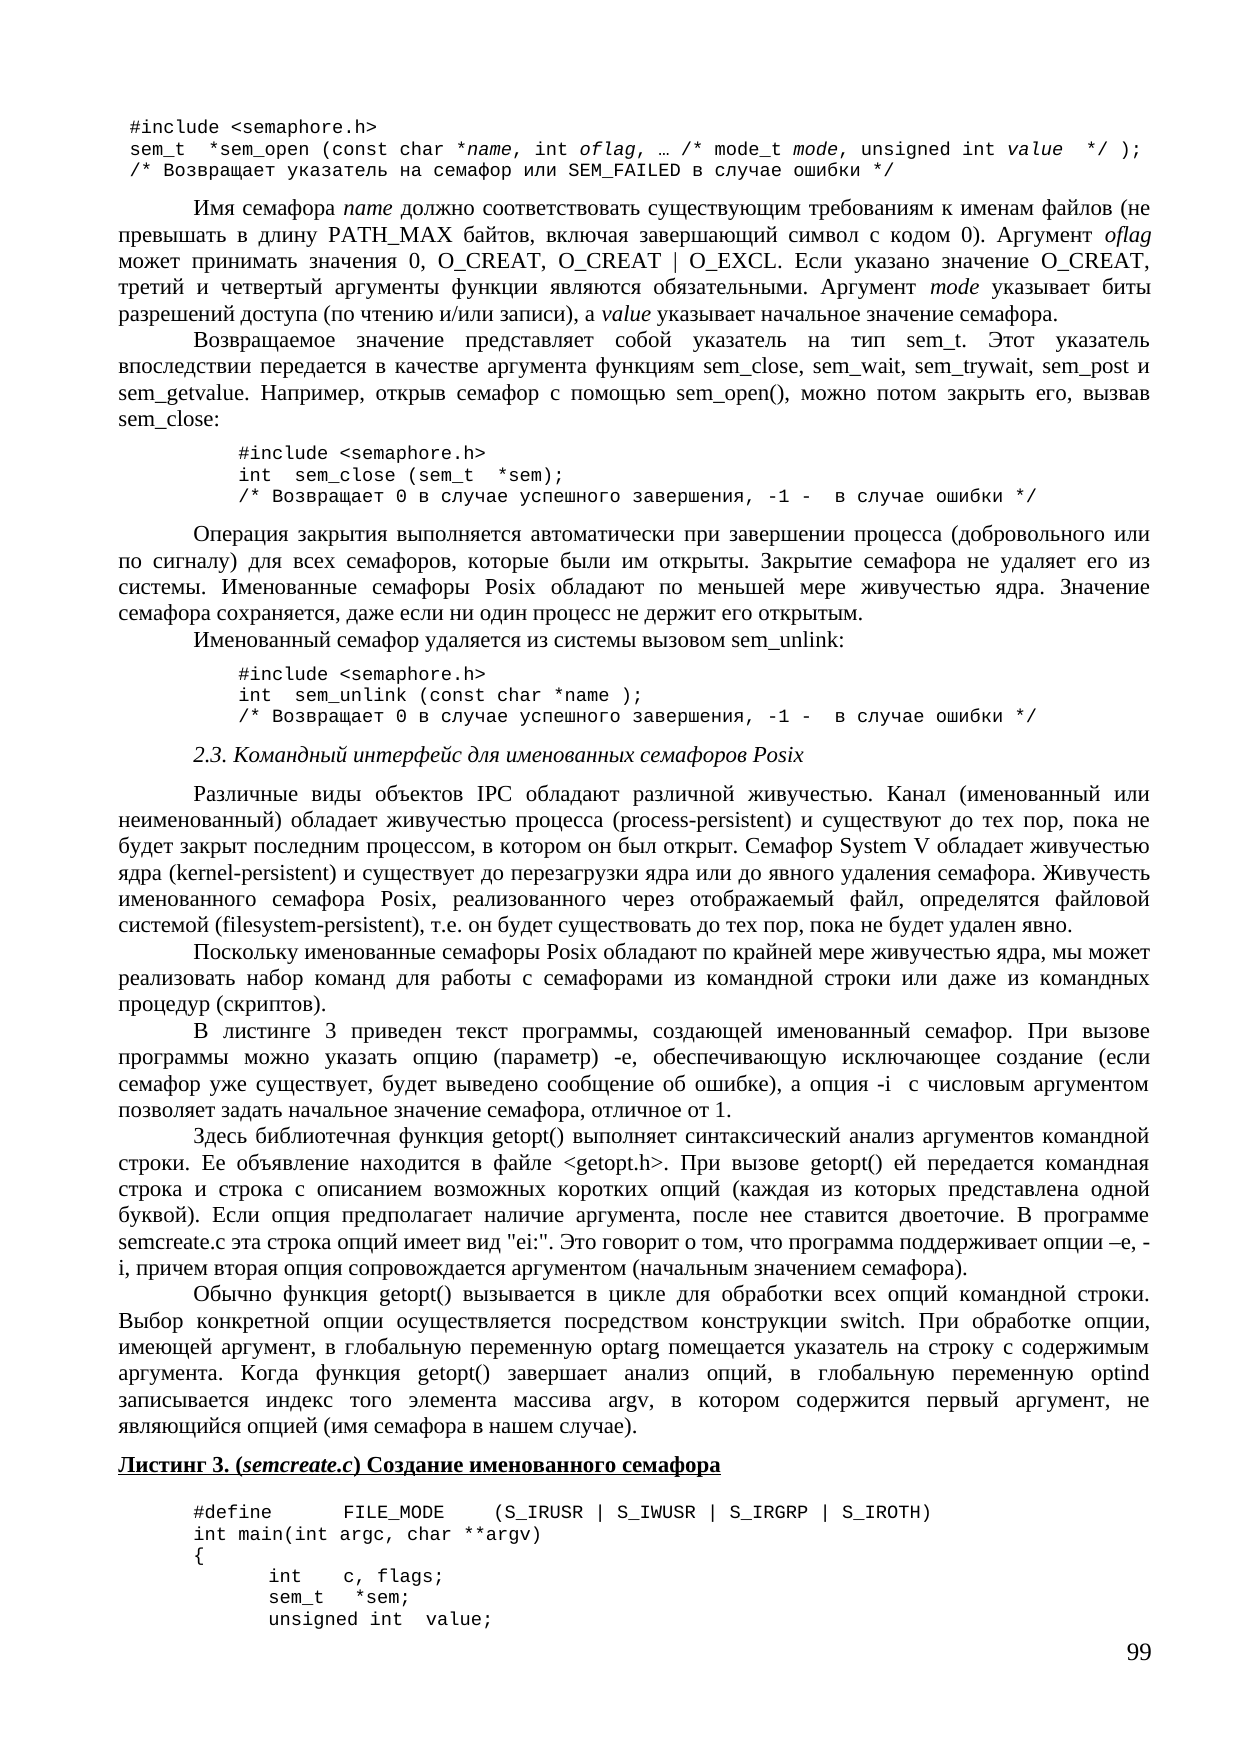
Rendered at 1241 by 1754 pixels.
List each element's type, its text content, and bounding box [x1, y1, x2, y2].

text #include <semaphore.h> [193, 664, 1152, 686]
text Возвращаемое значение представляет собой указатель на тип sem_t. Этот указатель впоследствии передается в качестве аргумента функциям sem_close, sem_wait, sem_trywait, sem_post и sem_getvalue. Например, открыв семафор с помощью sem_open(), можно потом закрыть его, вызвав sem_close: [118, 326, 1152, 432]
text 2.3. Командный интерфейс для именованных семафоров Posix [118, 741, 1152, 767]
text int sem_close (sem_t *sem); [193, 465, 1152, 487]
text Обычно функция getopt() вызывается в цикле для обработки всех опций командной строки. Выбор конкретной опции осуществляется посредством конструкции switch. При обработке опции, имеющей аргумент, в глобальную переменную optarg помещается указатель на строку с содержимым аргумента. Когда функция getopt() завершает анализ опций, в глобальную переменную optind записывается индекс того элемента массива argv, в котором содержится первый аргумент, не являющийся опцией (имя семафора в нашем случае). [118, 1280, 1152, 1438]
text Поскольку именованные семафоры Posix обладают по крайней мере живучестью ядра, мы может реализовать набор команд для работы с семафорами из командной строки или даже из командных процедур (скриптов). [118, 938, 1152, 1017]
text Здесь библиотечная функция getopt() выполняет синтаксический анализ аргументов командной строки. Ее объявление находится в файле <getopt.h>. При вызове getopt() ей передается командная строка и строка с описанием возможных коротких опций (каждая из которых представлена одной буквой). Если опция предполагает наличие аргумента, после нее ставится двоеточие. В программе semcreate.c эта строка опций имеет вид "ei:". Это говорит о том, что программа поддерживает опции –e, -i, причем вторая опция сопровождается аргументом (начальным значением семафора). [118, 1122, 1152, 1280]
text В листинге 3 приведен текст программы, создающей именованный семафор. При вызове программы можно указать опцию (параметр) -e, обеспечивающую исключающее создание (если семафор уже существует, будет выведено сообщение об ошибке), а опция -i с числовым аргументом позволяет задать начальное значение семафора, отличное от 1. [118, 1017, 1152, 1122]
text Операция закрытия выполняется автоматически при завершении процесса (добровольного или по сигналу) для всех семафоров, которые были им открыты. Закрытие семафора не удаляет его из системы. Именованные семафоры Posix обладают по меньшей мере живучестью ядра. Значение семафора сохраняется, даже если ни один процесс не держит его открытым. [118, 520, 1152, 626]
text sem_t *sem_open (const char *name, int oflag, … /* mode_t mode, unsigned int value */ ); [118, 139, 1152, 161]
text int main(int argc, char **argv) [193, 1524, 1152, 1546]
text Именованный семафор удаляется из системы вызовом sem_unlink: [118, 626, 1152, 652]
text /* Возвращает 0 в случае успешного завершения, -1 - в случае ошибки */ [193, 707, 1152, 728]
text unsigned int value; [193, 1609, 1152, 1631]
text Листинг 3. (semcreate.c) Создание именованного семафора [118, 1451, 1152, 1477]
text #include <semaphore.h> [118, 118, 1152, 139]
text /* Возвращает 0 в случае успешного завершения, -1 - в случае ошибки */ [193, 487, 1152, 508]
text #define FILE_MODE (S_IRUSR | S_IWUSR | S_IRGRP | S_IROTH) [193, 1503, 1152, 1524]
text /* Возвращает указатель на семафор или SEM_FAILED в случае ошибки */ [118, 161, 1152, 182]
text sem_t *sem; [193, 1588, 1152, 1609]
text Имя семафора name должно соответствовать существующим требованиям к именам файлов (не превышать в длину PATH_MAX байтов, включая завершающий символ с кодом 0). Аргумент oflag может принимать значения 0, O_CREAT, O_CREAT | O_EXCL. Если указано значение O_CREAT, третий и четвертый аргументы функции являются обязательными. Аргумент mode указывает биты разрешений доступа (по чтению и/или записи), а value указывает начальное значение семафора. [118, 194, 1152, 326]
text int sem_unlink (const char *name ); [193, 686, 1152, 707]
text { [193, 1546, 1152, 1567]
text int c, flags; [193, 1567, 1152, 1588]
text #include <semaphore.h> [193, 444, 1152, 465]
text Различные виды объектов IPC обладают различной живучестью. Канал (именованный или неименованный) обладает живучестью процесса (process-persistent) и существуют до тех пор, пока не будет закрыт последним процессом, в котором он был открыт. Семафор System V обладает живучестью ядра (kernel-persistent) и существует до перезагрузки ядра или до явного удаления семафора. Живучесть именованного семафора Posix, реализованного через отображаемый файл, определятся файловой системой (filesystem-persistent), т.е. он будет существовать до тех пор, пока не будет удален явно. [118, 780, 1152, 938]
